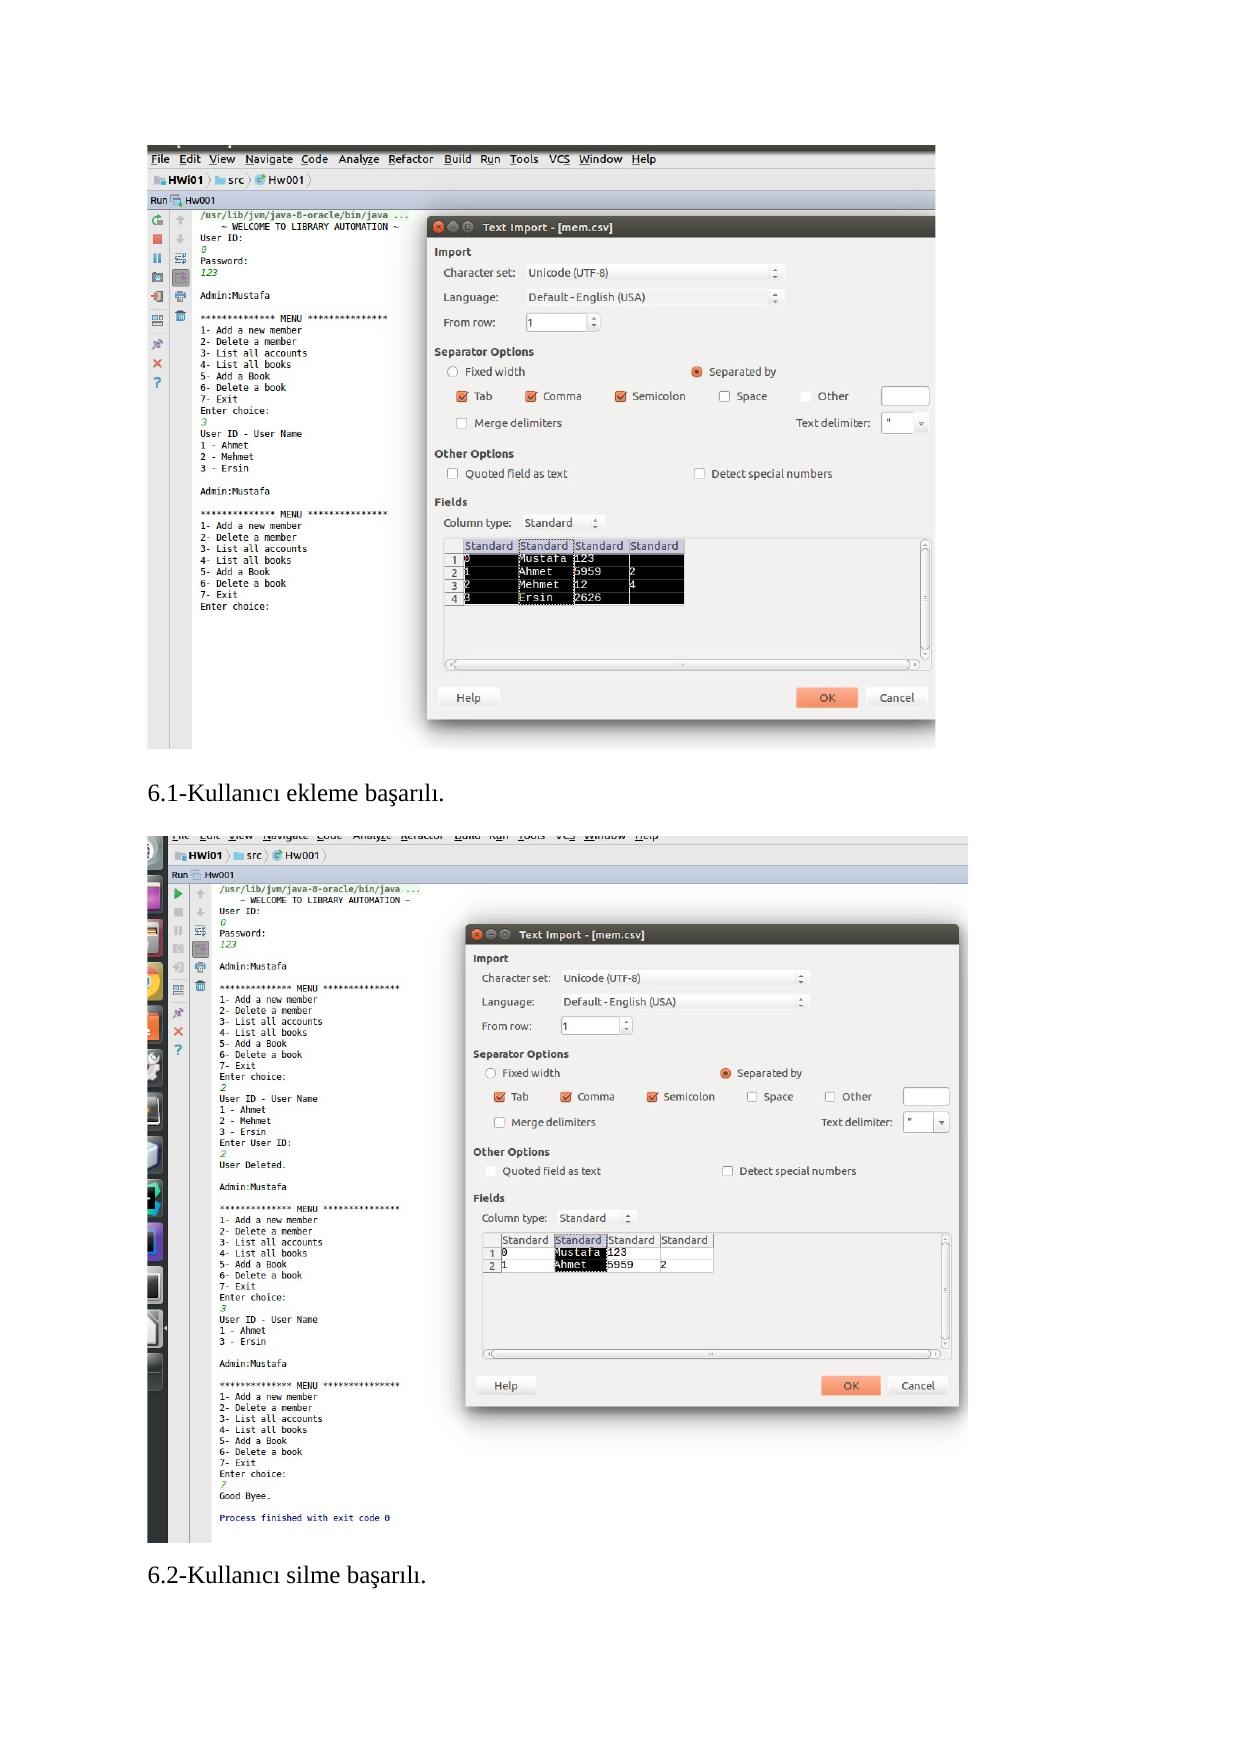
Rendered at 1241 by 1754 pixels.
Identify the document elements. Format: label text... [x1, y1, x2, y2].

picture [147, 836, 969, 1543]
picture [147, 145, 936, 749]
text 6.1-Kullanıcı ekleme başarılı. [147, 778, 1065, 807]
